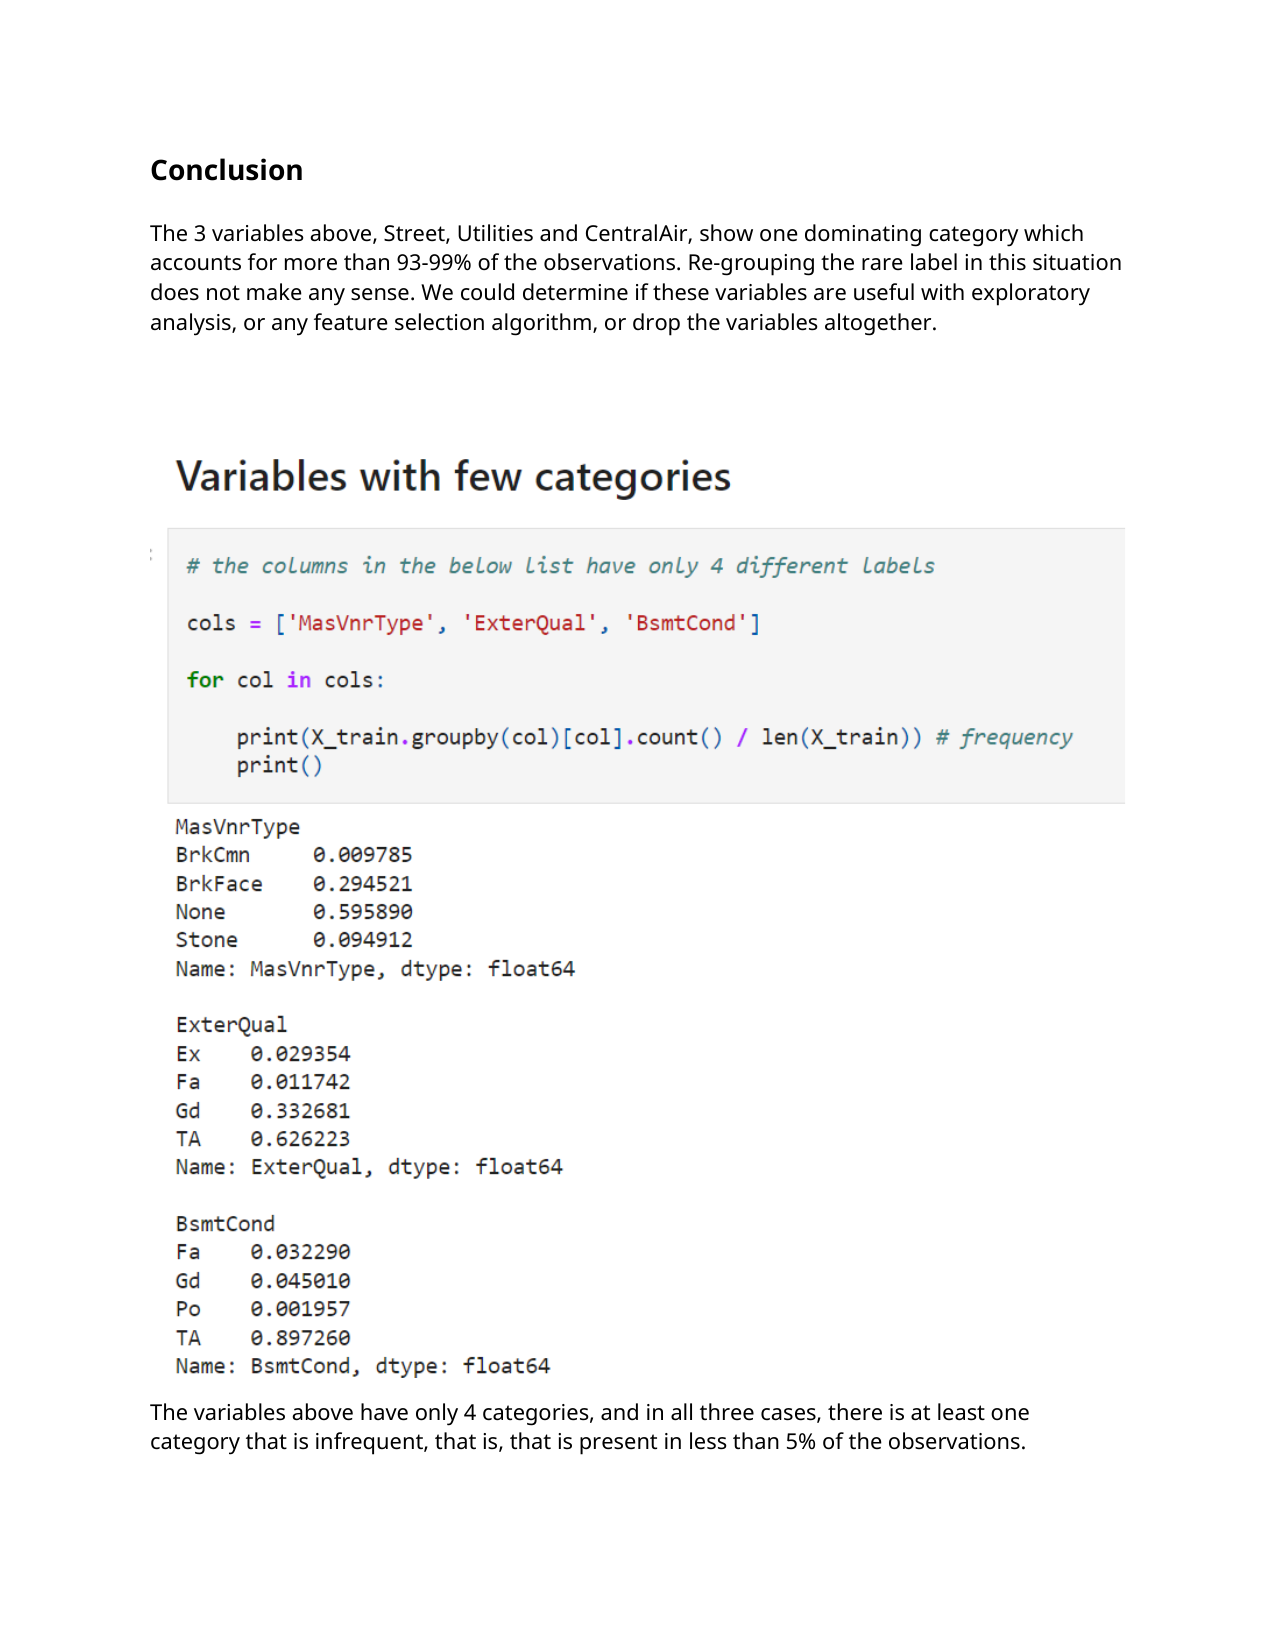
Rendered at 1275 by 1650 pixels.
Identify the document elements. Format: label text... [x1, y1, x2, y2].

text Conclusion [150, 150, 1125, 188]
text The 3 variables above, Street, Utilities and CentralAir, show one dominating category which accounts for more than 93-99% of the observations. Re-grouping the rare label in this situation does not make any sense. We could determine if these variables are useful with exploratory analysis, or any feature selection algorithm, or drop the variables altogether. [150, 217, 1125, 337]
text The variables above have only 4 categories, and in all three cases, there is at least one category that is infrequent, that is, that is present in less than 5% of the observations. [150, 1397, 1125, 1456]
picture [150, 408, 1125, 1378]
